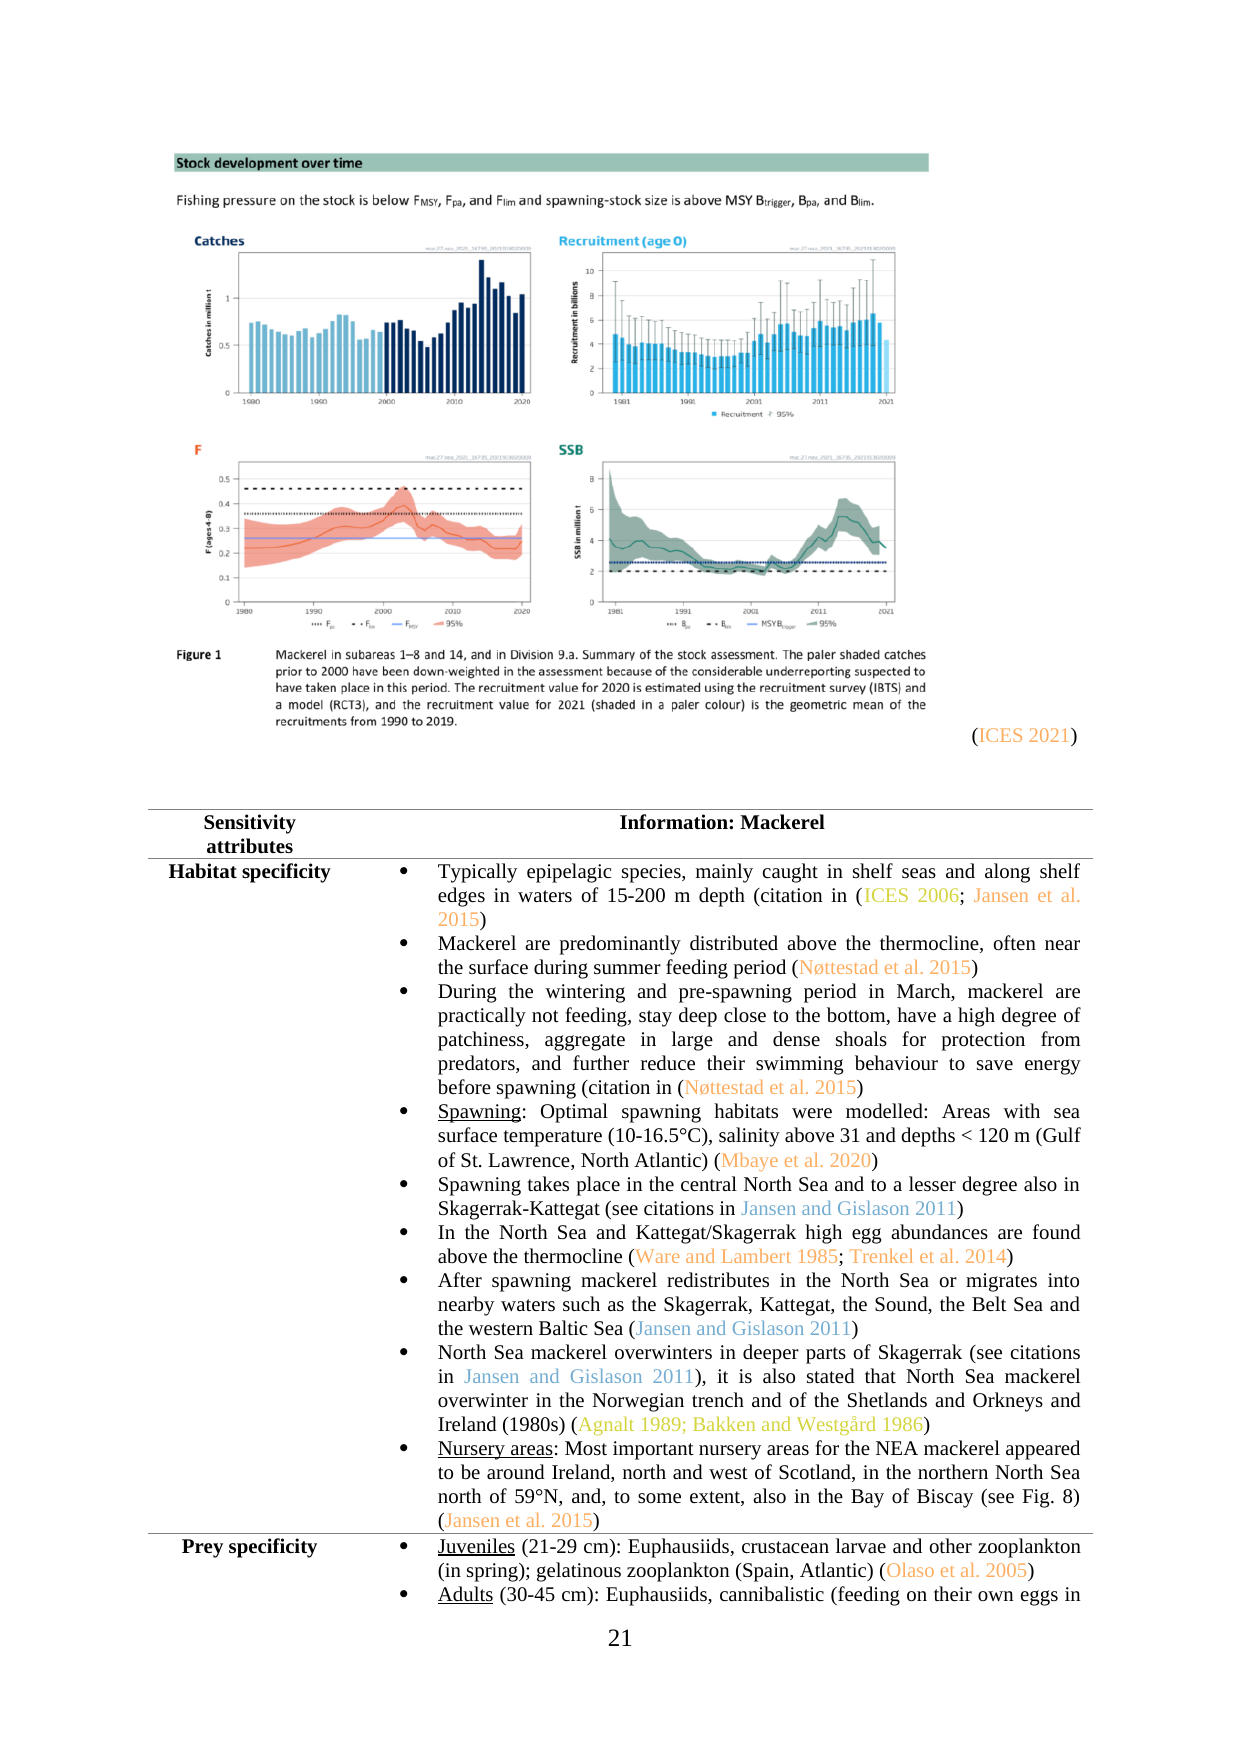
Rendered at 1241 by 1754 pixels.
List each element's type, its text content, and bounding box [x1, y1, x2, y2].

picture [147, 147, 972, 743]
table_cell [351, 1534, 1093, 1606]
table_header Information: Mackerel [351, 810, 1093, 858]
table_cell Typically epipelagic species, mainly caught in shelf seas and along shelf edges in waters of 15-200 m depth (citation in (ICES 2006; Jansen et al. 2015) Mackerel are predominantly distributed above the thermocline, often near the surface during summer feeding period (Nøttestad et al. 2015) During the wintering and pre-spawning period in March, mackerel are practically not feeding, stay deep close to the bottom, have a high degree of patchiness, aggregate in large and dense shoals for protection from predators, and further reduce their swimming behaviour to save energy before spawning (citation in (Nøttestad et al. 2015) Spawning: Optimal spawning habitats were modelled: Areas with sea surface temperature (10-16.5°C), salinity above 31 and depths < 120 m (Gulf of St. Lawrence, North Atlantic) (Mbaye et al. 2020) Spawning takes place in the central North Sea and to a lesser degree also in Skagerrak-Kattegat (see citations in Jansen and Gislason 2011) In the North Sea and Kattegat/Skagerrak high egg abundances are found above the thermocline (Ware and Lambert 1985; Trenkel et al. 2014) After spawning mackerel redistributes in the North Sea or migrates into nearby waters such as the Skagerrak, Kattegat, the Sound, the Belt Sea and the western Baltic Sea (Jansen and Gislason 2011) North Sea mackerel overwinters in deeper parts of Skagerrak (see citations in Jansen and Gislason 2011), it is also stated that North Sea mackerel overwinter in the Norwegian trench and of the Shetlands and Orkneys and Ireland (1980s) (Agnalt 1989; Bakken and Westgård 1986) Nursery areas: Most important nursery areas for the NEA mackerel appeared to be around Ireland, north and west of Scotland, in the northern North Sea north of 59°N, and, to some extent, also in the Bay of Biscay (see Fig. 8) (Jansen et al. 2015) [351, 859, 1093, 1532]
table_cell Habitat specificity [148, 859, 351, 1532]
table_header Sensitivity attributes [148, 810, 351, 858]
table_cell Prey specificity [148, 1534, 351, 1606]
